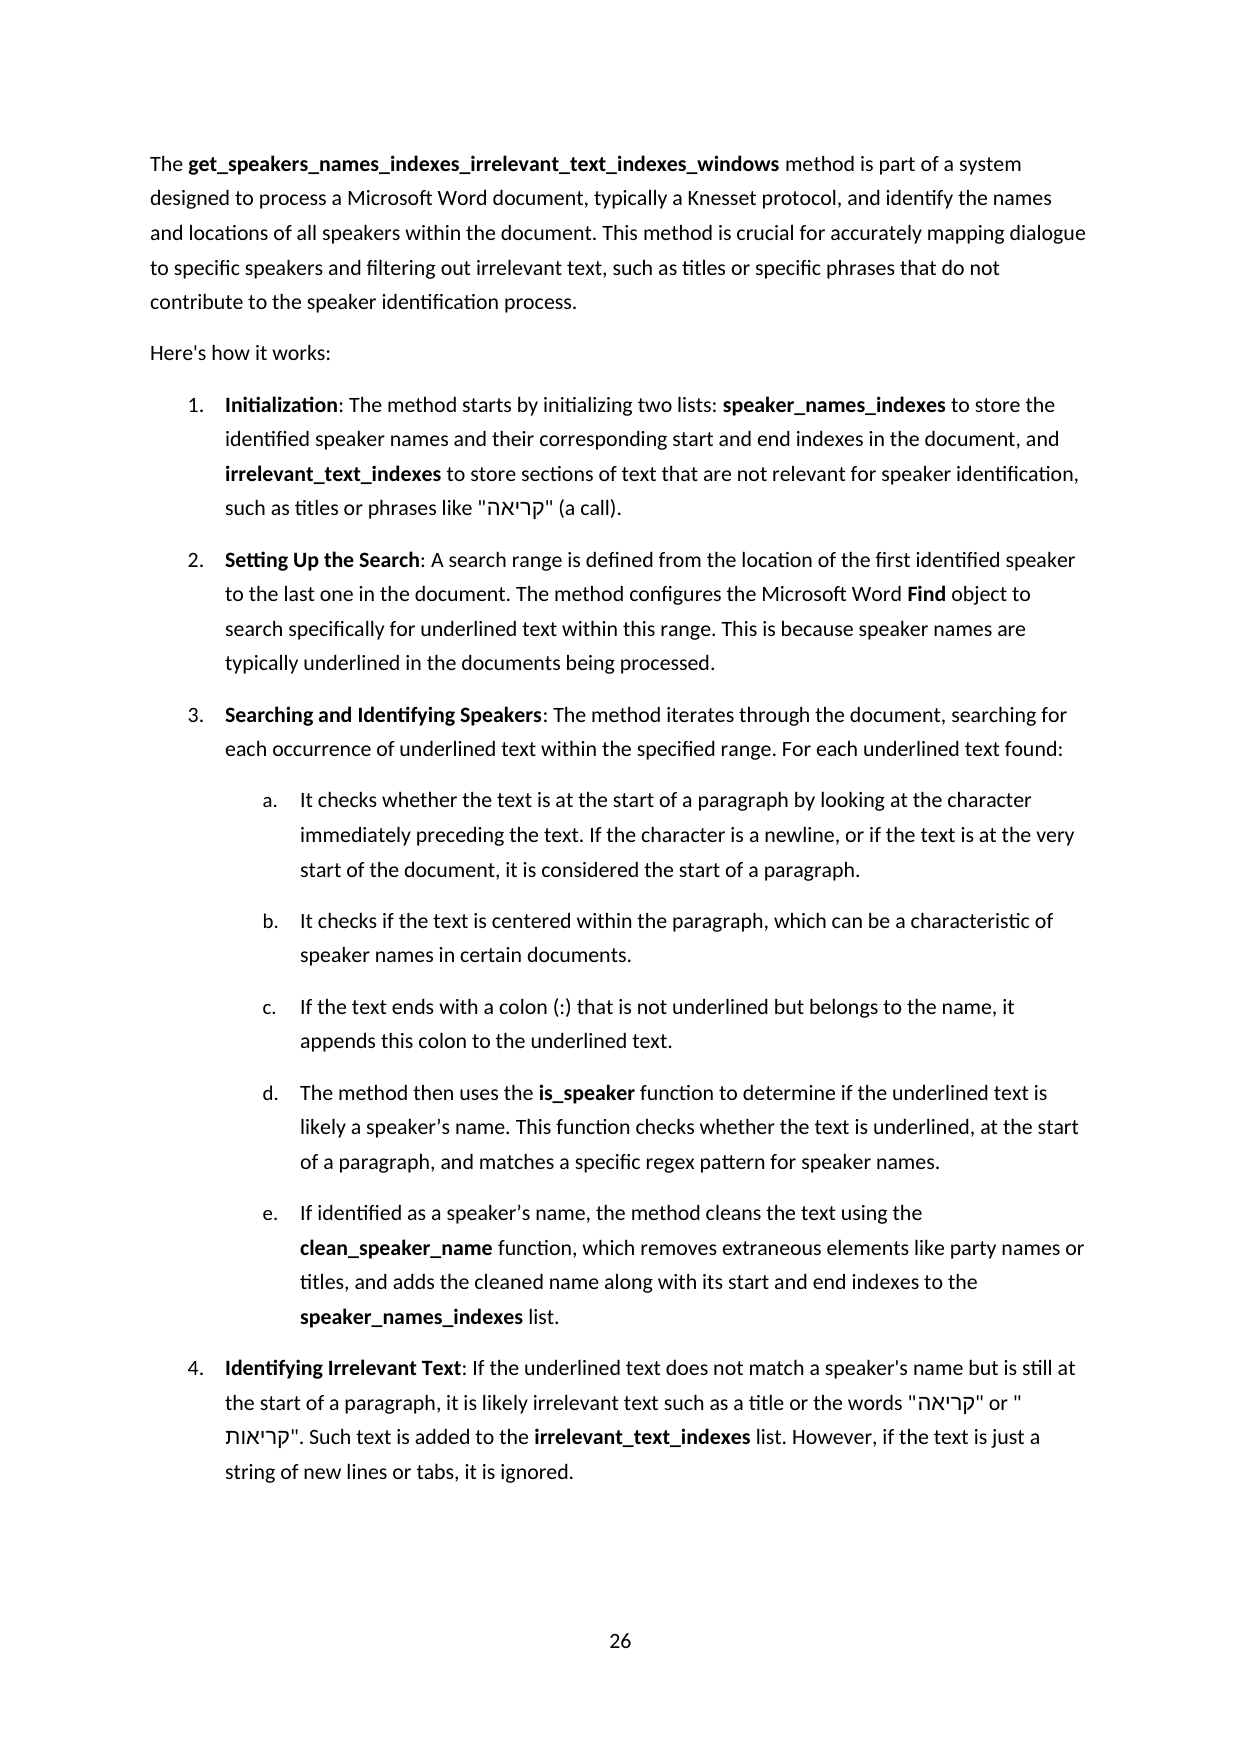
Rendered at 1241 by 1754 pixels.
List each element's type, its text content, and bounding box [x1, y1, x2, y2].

list Searching and Identifying Speakers: The method iterates through the document, searching for each occurrence of underlined text within the specified range. For each underlined text found: [187, 701, 1090, 762]
list Setting Up the Search: A search range is defined from the location of the first identified speaker to the last one in the document. The method configures the Microsoft Word Find object to search specifically for underlined text within this range. This is because speaker names are typically underlined in the documents being processed. [187, 546, 1090, 676]
list Identifying Irrelevant Text: If the underlined text does not match a speaker's name but is still at the start of a paragraph, it is likely irrelevant text such as a title or the words "קריאה" or "קריאות". Such text is added to the irrelevant_text_indexes list. However, if the text is just a string of new lines or tabs, it is ignored. [187, 1354, 1090, 1484]
list If identified as a speaker’s name, the method cleans the text using the clean_speaker_name function, which removes extraneous elements like party names or titles, and adds the cleaned name along with its start and end indexes to the speaker_names_indexes list. [262, 1199, 1090, 1329]
list It checks if the text is centered within the paragraph, which can be a characteristic of speaker names in certain documents. [262, 907, 1090, 968]
text Here's how it works: [150, 339, 1090, 366]
list It checks whether the text is at the start of a paragraph by looking at the character immediately preceding the text. If the character is a newline, or if the text is at the very start of the document, it is considered the start of a paragraph. [262, 787, 1090, 882]
text The get_speakers_names_indexes_irrelevant_text_indexes_windows method is part of a system designed to process a Microsoft Word document, typically a Knesset protocol, and identify the names and locations of all speakers within the document. This method is crucial for accurately mapping dialogue to specific speakers and filtering out irrelevant text, such as titles or specific phrases that do not contribute to the speaker identification process. [150, 150, 1090, 315]
list If the text ends with a colon (:) that is not underlined but belongs to the name, it appends this colon to the underlined text. [262, 993, 1090, 1054]
list Initialization: The method starts by initializing two lists: speaker_names_indexes to store the identified speaker names and their corresponding start and end indexes in the document, and irrelevant_text_indexes to store sections of text that are not relevant for speaker identification, such as titles or phrases like "קריאה" (a call). [187, 391, 1090, 521]
list The method then uses the is_speaker function to determine if the underlined text is likely a speaker’s name. This function checks whether the text is underlined, at the start of a paragraph, and matches a specific regex pattern for speaker names. [262, 1079, 1090, 1174]
